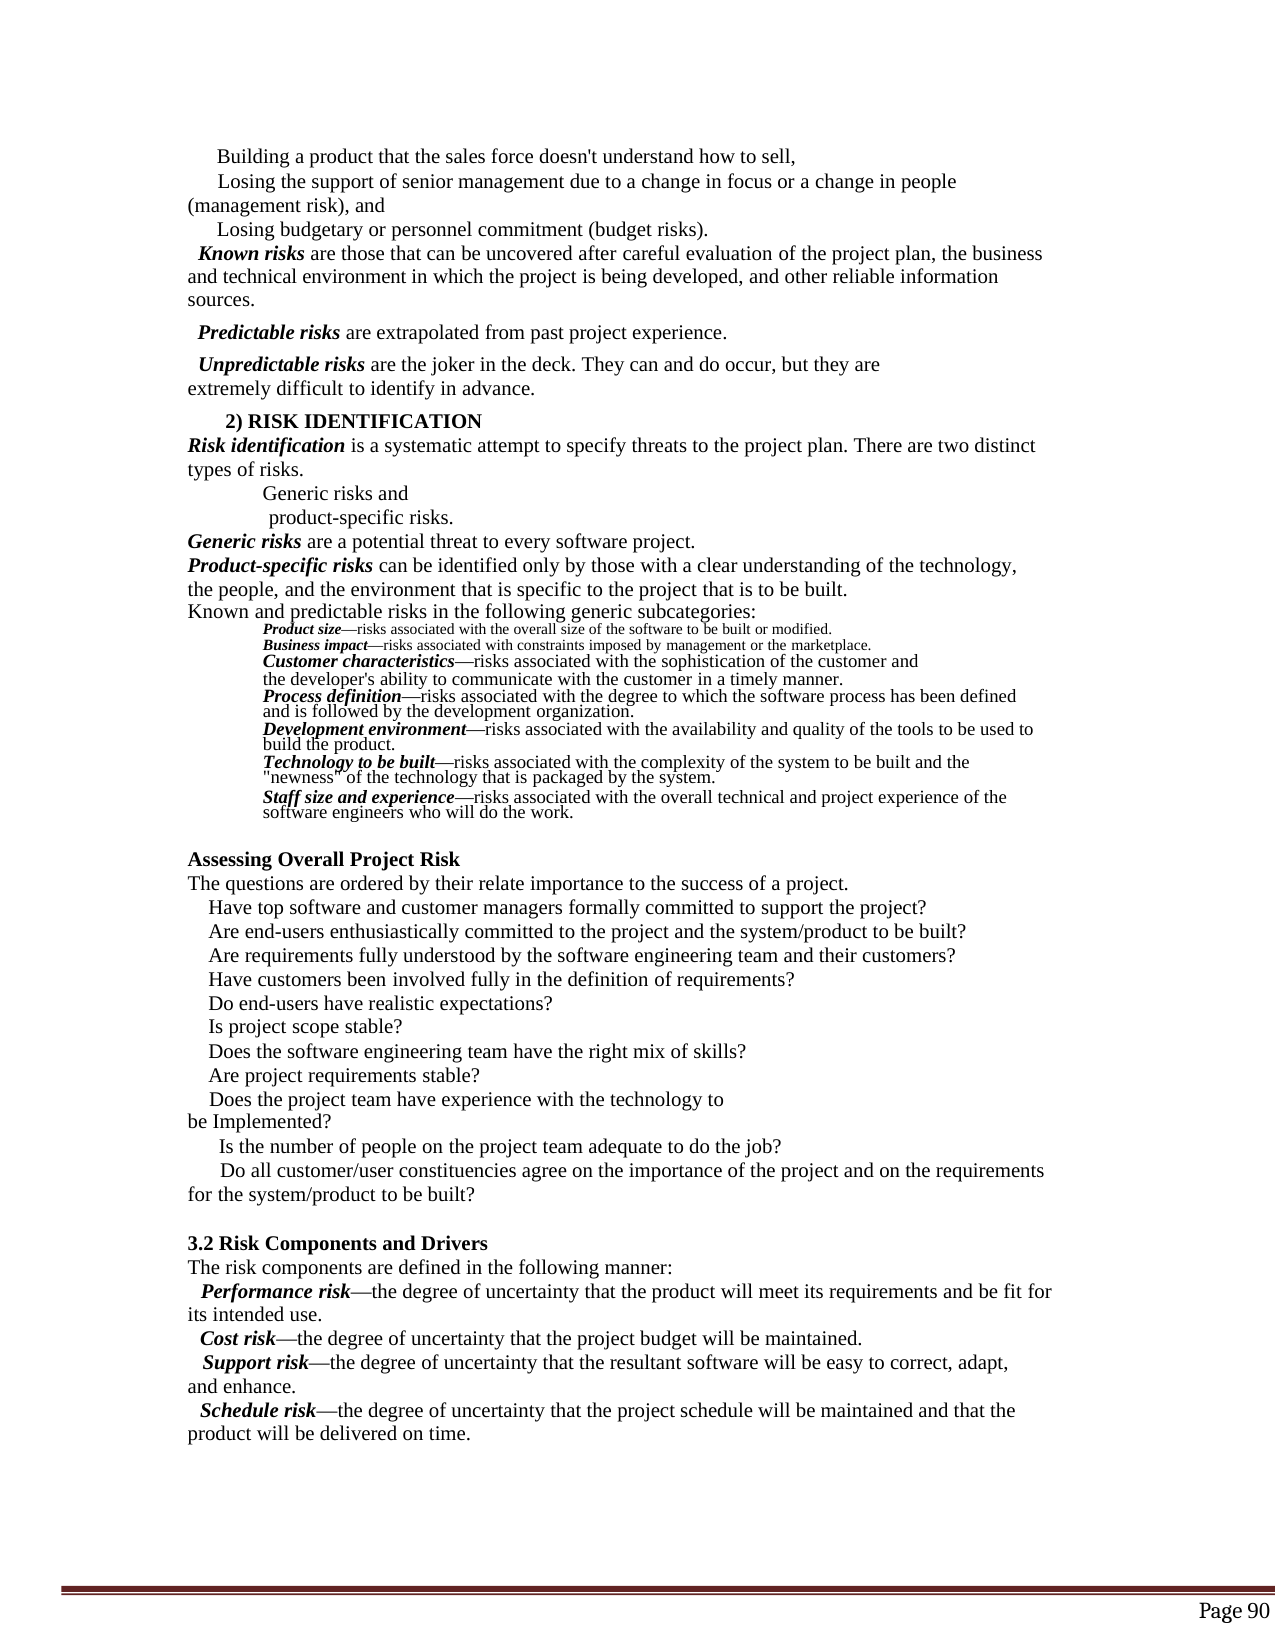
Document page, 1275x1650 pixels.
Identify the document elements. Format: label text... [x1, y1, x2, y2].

text The risk components are defined in the following manner: [187, 1255, 1275, 1279]
text The questions are ordered by their relate importance to the success of a project. [187, 872, 1275, 895]
text Do end-users have realistic expectations? Is project scope stable? [208, 991, 555, 1038]
text Predictable risks are extrapolated from past project experience. [197, 319, 1275, 344]
text Performance risk—the degree of uncertainty that the product will meet its requirements and be fit for its intended use. [187, 1280, 1056, 1326]
text Risk identification is a systematic attempt to specify threats to the project plan. There are two distinct types of risks. [187, 433, 1038, 481]
text Generic risks are a potential threat to every software project. [187, 529, 1275, 553]
text Development environment—risks associated with the availability and quality of the tools to be used to build the product. [263, 723, 1036, 754]
subtitle Assessing Overall Project Risk [187, 847, 1275, 871]
text Losing budgetary or personnel commitment (budget risks). [217, 217, 1275, 241]
text Staff size and experience—risks associated with the overall technical and project experience of the software engineers who will do the work. [263, 790, 1010, 823]
text Generic risks and product-specific risks. [262, 481, 454, 529]
text Schedule risk—the degree of uncertainty that the project schedule will be maintained and that the product will be delivered on time. [187, 1399, 1018, 1445]
text Cost risk—the degree of uncertainty that the project budget will be maintained. [200, 1326, 1275, 1350]
text Unpredictable risks are the joker in the deck. They can and do occur, but they are extremely difficult to identify in advance. [187, 353, 882, 400]
text Building a product that the sales force doesn't understand how to sell, [217, 144, 1275, 168]
text Known risks are those that can be uncovered after careful evaluation of the project plan, the business and technical environment in which the project is being developed, and other reliable information sources. [187, 242, 1071, 311]
text Does the project team have experience with the technology to be Implemented? [187, 1088, 729, 1133]
text Is the number of people on the project team adequate to do the job? [218, 1134, 1275, 1158]
text Technology to be built—risks associated with the complexity of the system to be built and the "newness" of the technology that is packaged by the system. [263, 756, 972, 788]
text Business impact—risks associated with constraints imposed by management or the marketplace. Customer characteristics—risks associated with the sophistication of the customer and the developer's ability to communicate with the customer in a timely manner. [263, 638, 946, 689]
text Do all customer/user constituencies agree on the importance of the project and on the requirements for the system/product to be built? [187, 1159, 1047, 1206]
text Support risk—the degree of uncertainty that the resultant software will be easy to correct, adapt, and enhance. [187, 1350, 1011, 1398]
text Known and predictable risks in the following generic subcategories: [187, 601, 1275, 623]
text Does the software engineering team have the right mix of skills? Are project requirements stable? [208, 1039, 767, 1087]
text Losing the support of senior management due to a change in focus or a change in people (management risk), and [187, 169, 1011, 217]
subtitle 3.2 Risk Components and Drivers [187, 1232, 1275, 1255]
text Product size—risks associated with the overall size of the software to be built or modified. [263, 623, 1275, 638]
text Process definition—risks associated with the degree to which the software process has been defined and is followed by the development organization. [263, 690, 1024, 721]
subtitle 2) RISK IDENTIFICATION [225, 409, 1275, 433]
text Are end-users enthusiastically committed to the project and the system/product to be built? Are requirements fully understood by the software engineering team and their customers? Have customers been involved fully in the definition of requirements? [208, 919, 973, 991]
text Product-specific risks can be identified only by those with a clear understanding of the technology, the people, and the environment that is specific to the project that is to be built. [187, 554, 1024, 601]
text Have top software and customer managers formally committed to support the project? [208, 895, 1275, 919]
